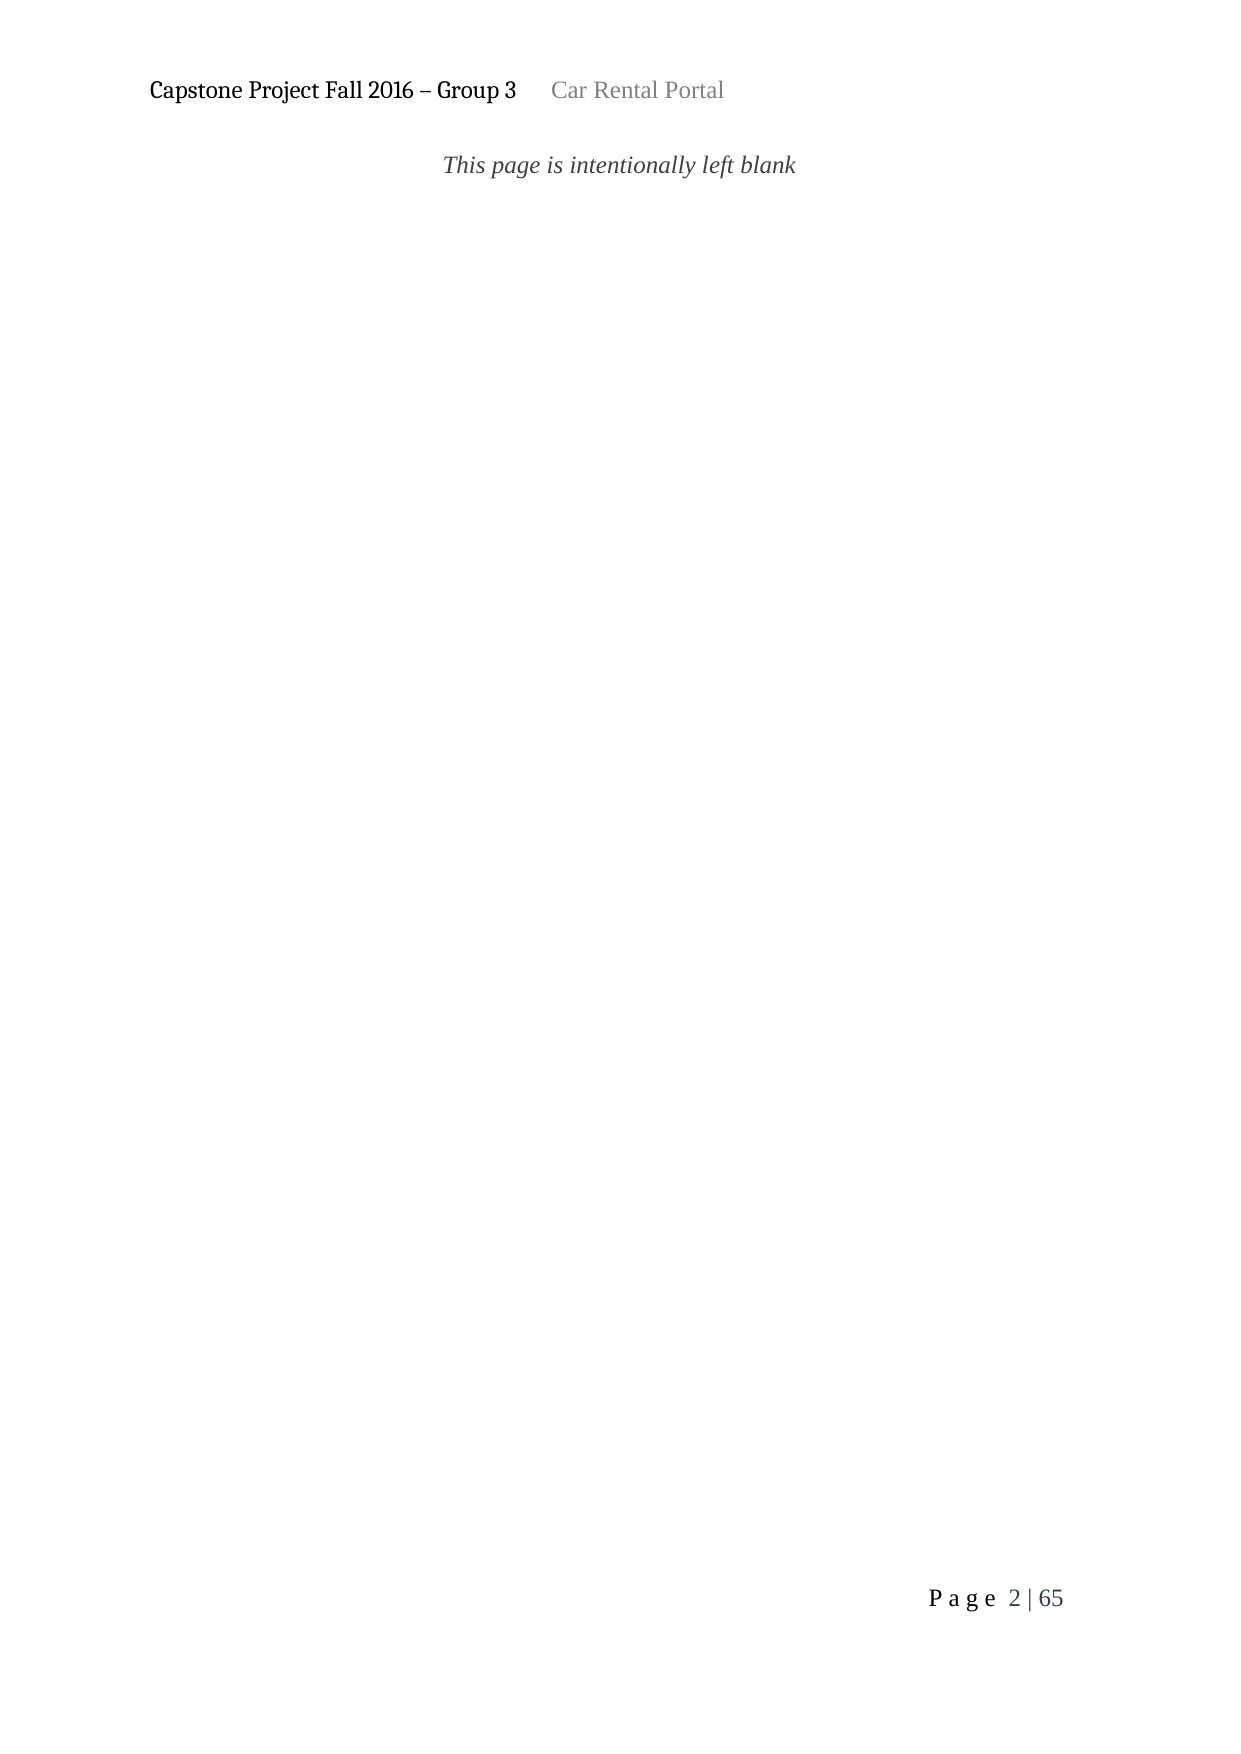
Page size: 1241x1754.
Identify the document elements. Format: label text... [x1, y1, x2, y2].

text This page is intentionally left blank [150, 150, 1090, 179]
